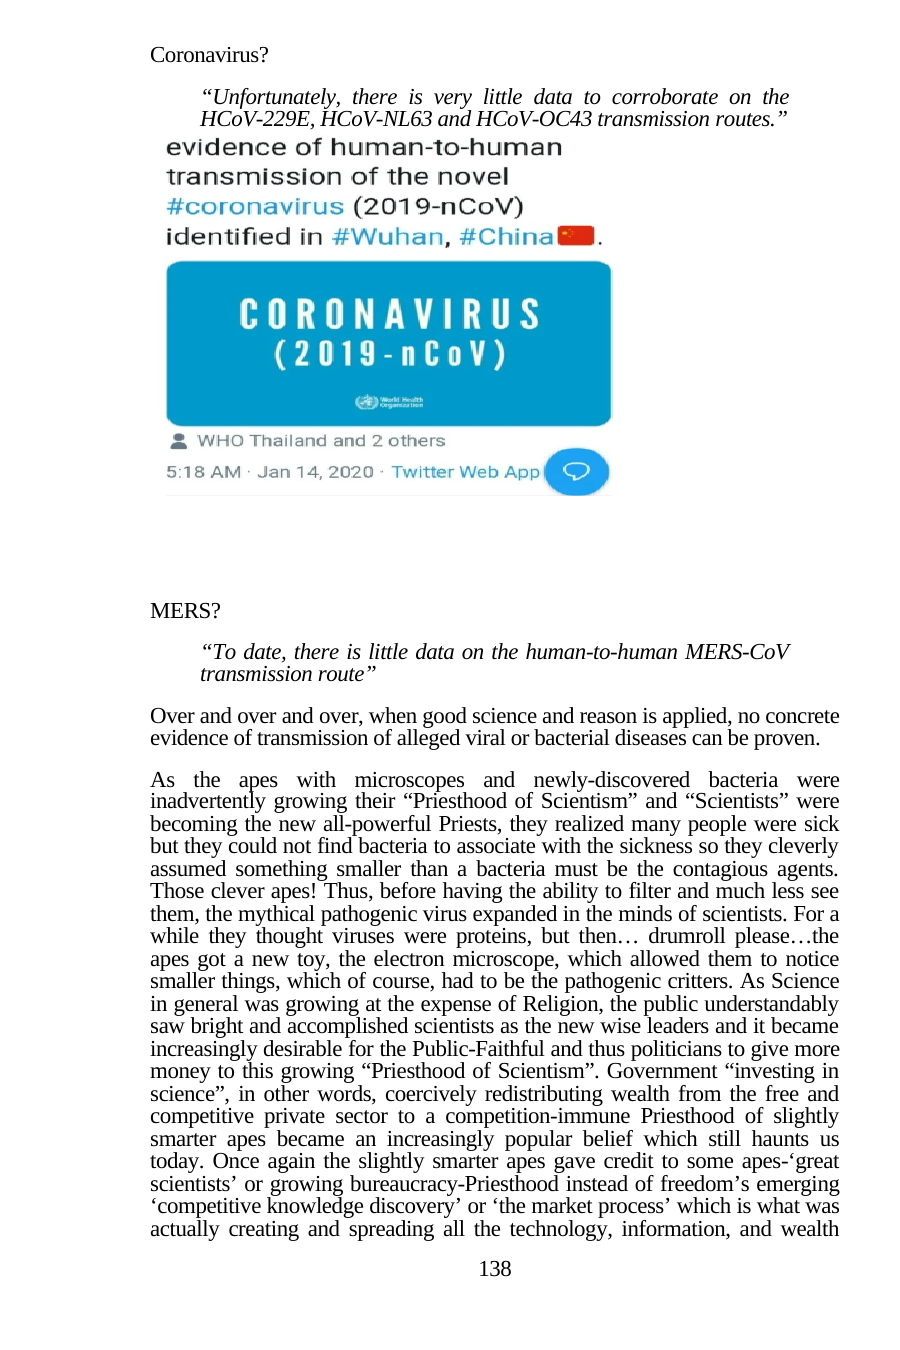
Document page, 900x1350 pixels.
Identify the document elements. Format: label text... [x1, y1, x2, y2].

text “Unfortunately, there is very little data to corroborate on the HCoV-229E, HCoV-NL63 and HCoV-OC43 transmission routes.” [200, 86, 790, 131]
text “To date, there is little data on the human-to-human MERS-CoV transmission route” [200, 642, 790, 687]
picture [150, 131, 632, 496]
text Coronavirus? [150, 45, 840, 67]
text Over and over and over, when good science and reason is applied, no concrete evidence of transmission of alleged viral or bacterial diseases can be proven. [150, 705, 840, 750]
text MERS? [150, 601, 840, 623]
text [150, 769, 840, 1241]
